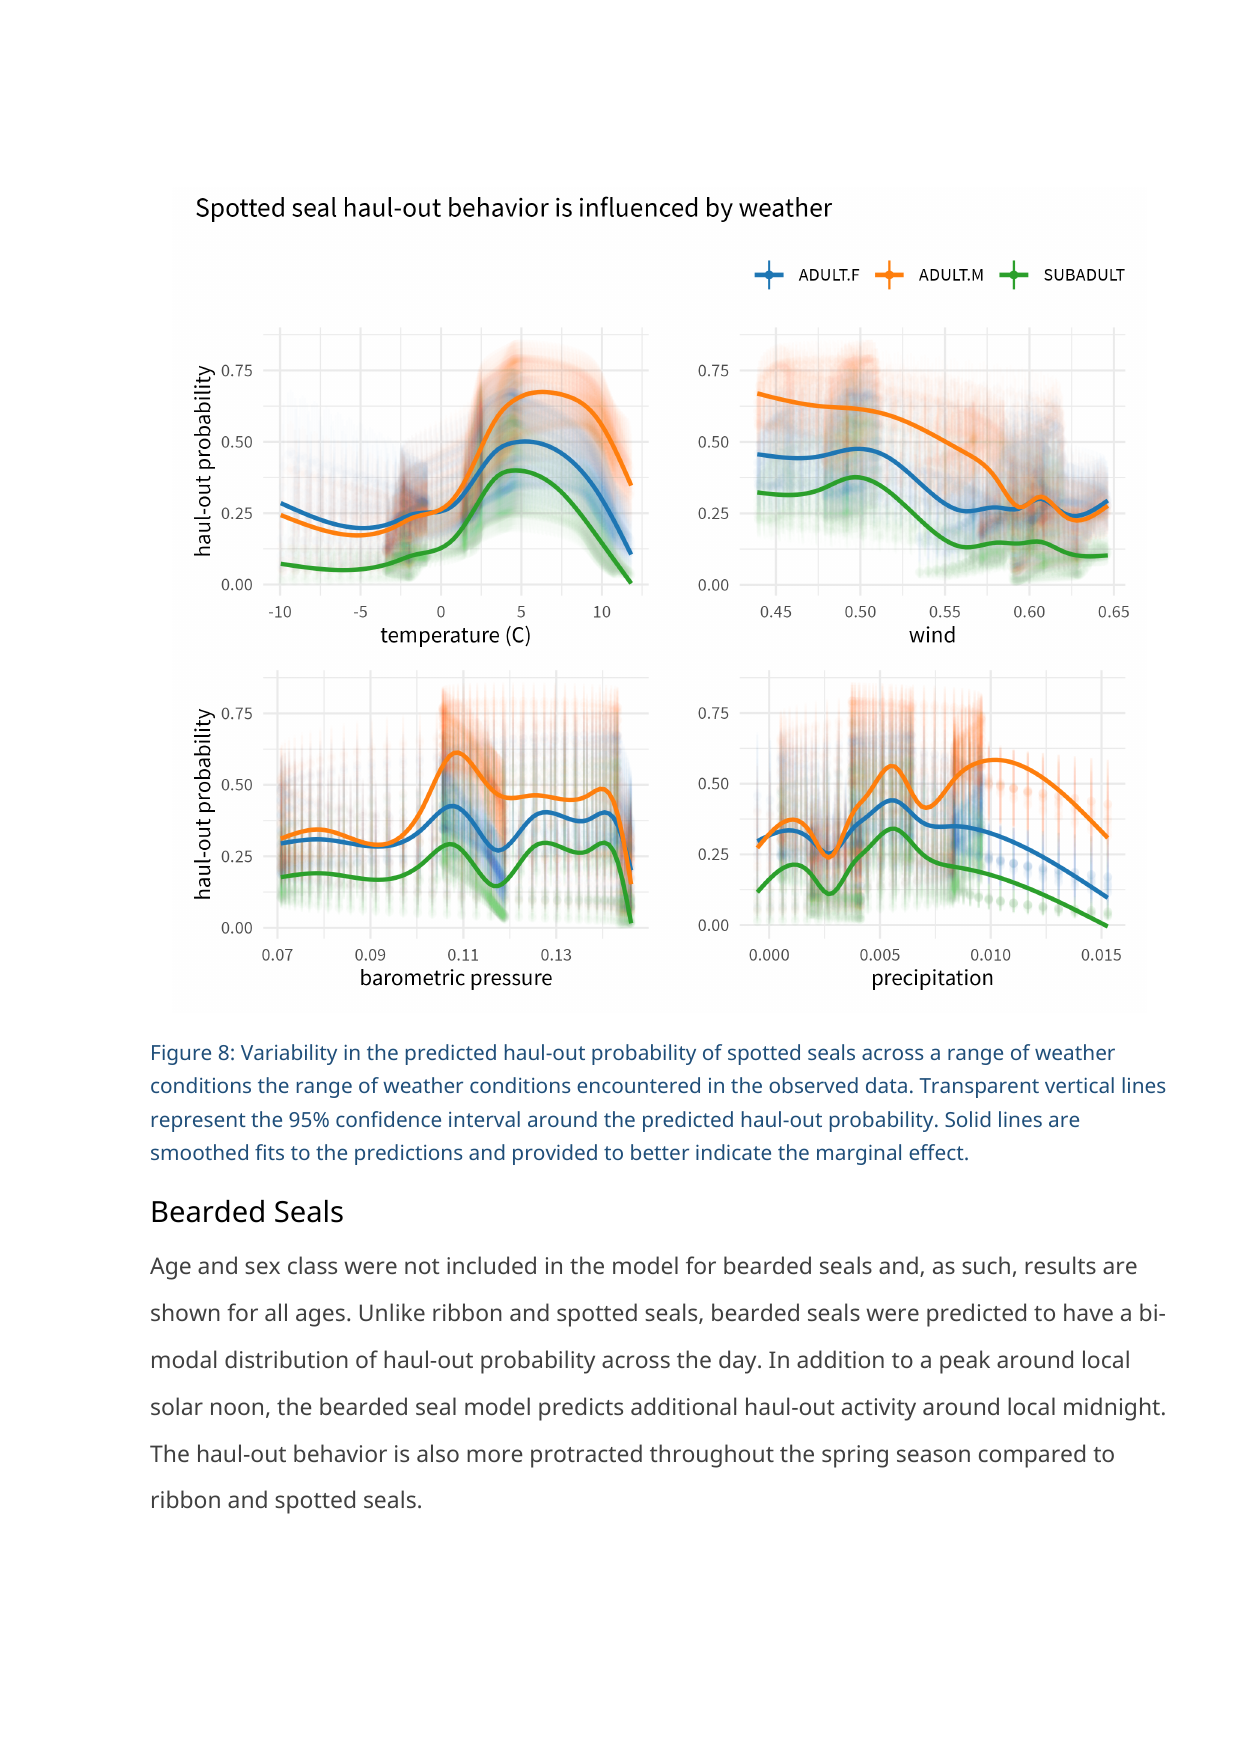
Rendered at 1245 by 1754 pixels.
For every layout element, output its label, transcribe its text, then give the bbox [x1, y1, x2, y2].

picture [172, 187, 1148, 1013]
subtitle Bearded Seals [150, 1192, 1170, 1231]
text Age and sex class were not included in the model for bearded seals and, as such, results are shown for all ages. Unlike ribbon and spotted seals, bearded seals were predicted to have a bi-modal distribution of haul-out probability across the day. In addition to a peak around local solar noon, the bearded seal model predicts additional haul-out activity around local midnight. The haul-out behavior is also more protracted throughout the spring season compared to ribbon and spotted seals. [150, 1250, 1170, 1516]
text Figure : Variability in the predicted haul-out probability of spotted seals across a range of weather conditions the range of weather conditions encountered in the observed data. Transparent vertical lines represent the 95% confidence interval around the predicted haul-out probability. Solid lines are smoothed fits to the predictions and provided to better indicate the marginal effect. [150, 1033, 1170, 1167]
